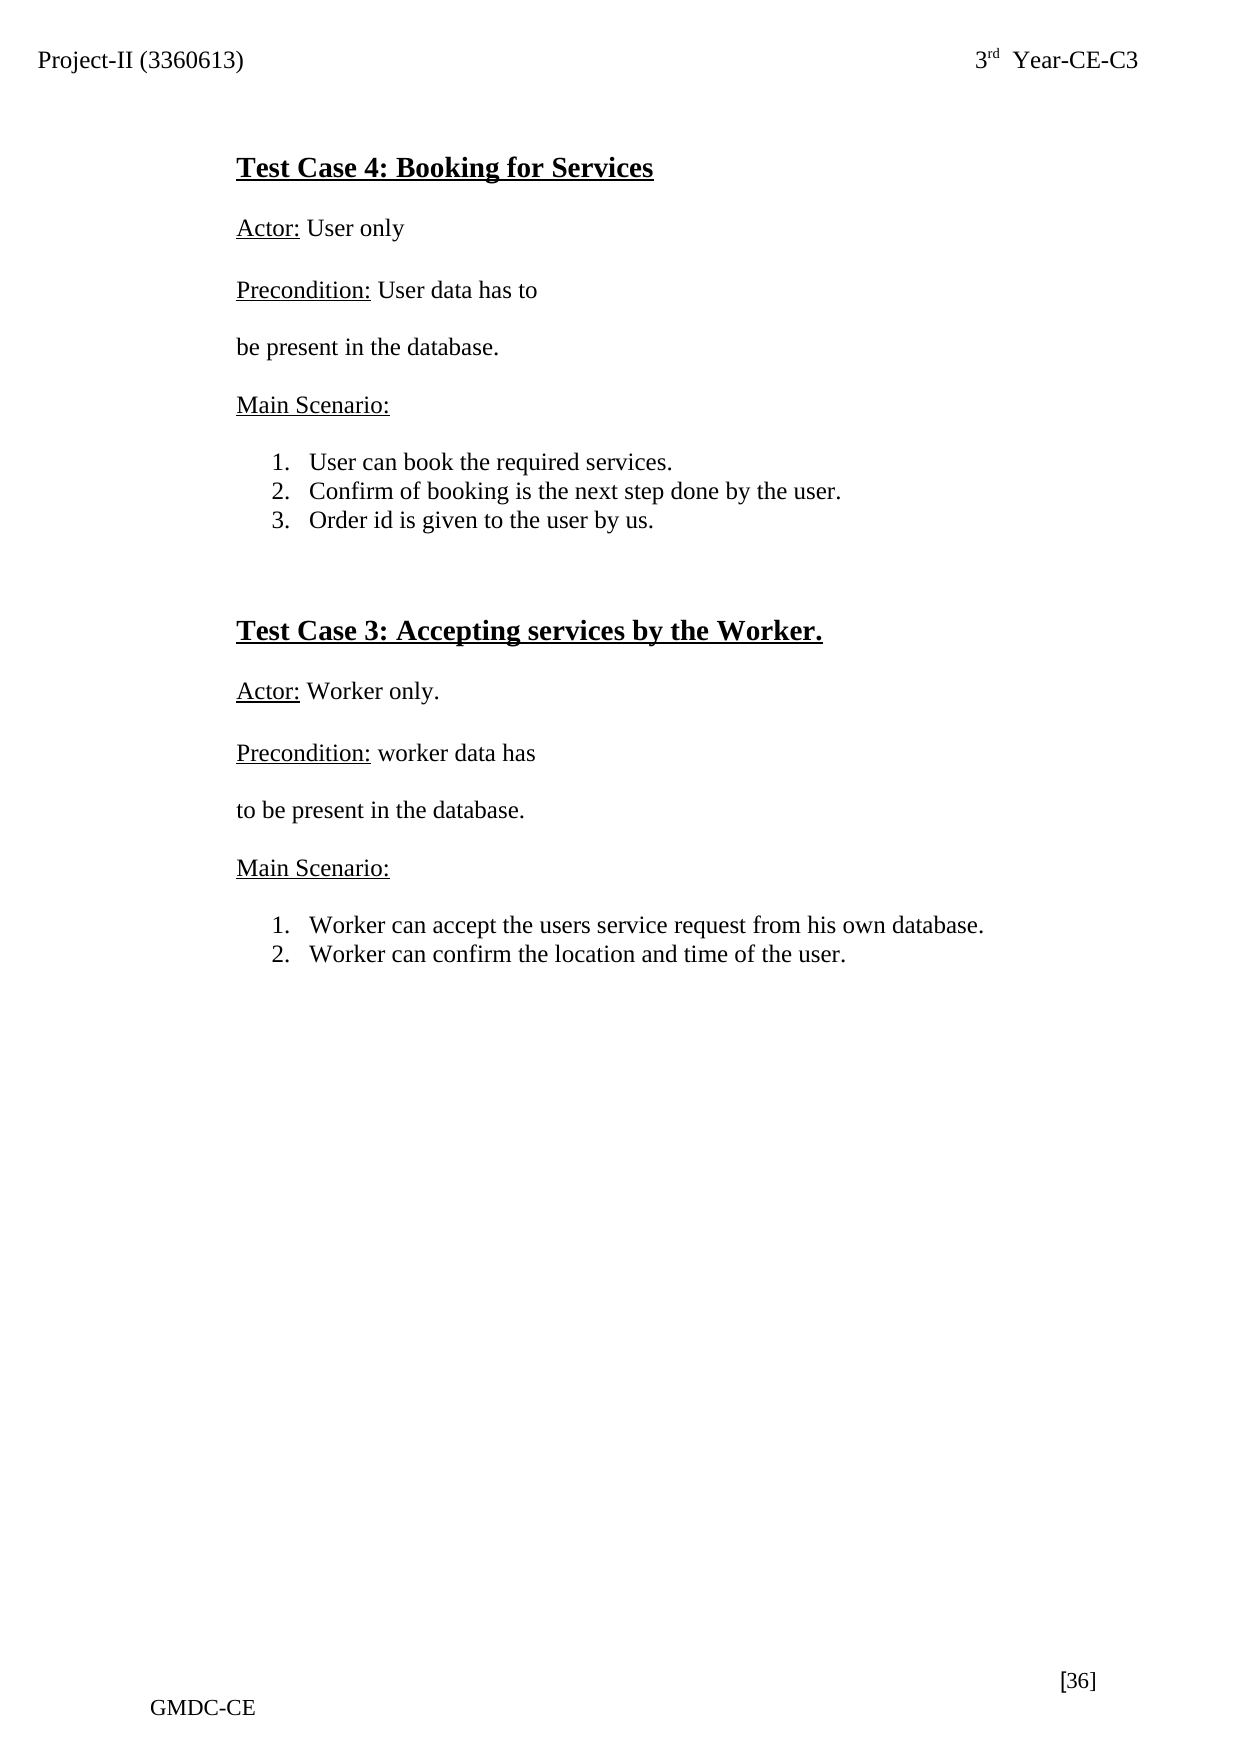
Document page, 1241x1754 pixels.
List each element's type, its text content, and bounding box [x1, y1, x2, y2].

list Worker can accept the users service request from his own database. [271, 910, 1096, 939]
list Worker can confirm the location and time of the user. [271, 939, 1096, 968]
subtitle Test Case 4: Booking for Services [236, 150, 1096, 183]
text Actor: User only [236, 213, 1096, 242]
list Order id is given to the user by us. [271, 505, 1096, 533]
list Confirm of booking is the next step done by the user. [271, 476, 1096, 505]
text Precondition: User data has to be present in the database. [236, 275, 557, 361]
text Main Scenario: [236, 853, 557, 882]
text Actor: Worker only. [236, 676, 1096, 705]
list User can book the required services. [271, 447, 1096, 476]
text Main Scenario: [236, 390, 557, 418]
text Precondition: worker data has to be present in the database. [236, 738, 557, 824]
subtitle Test Case 3: Accepting services by the Worker. [236, 613, 1096, 647]
